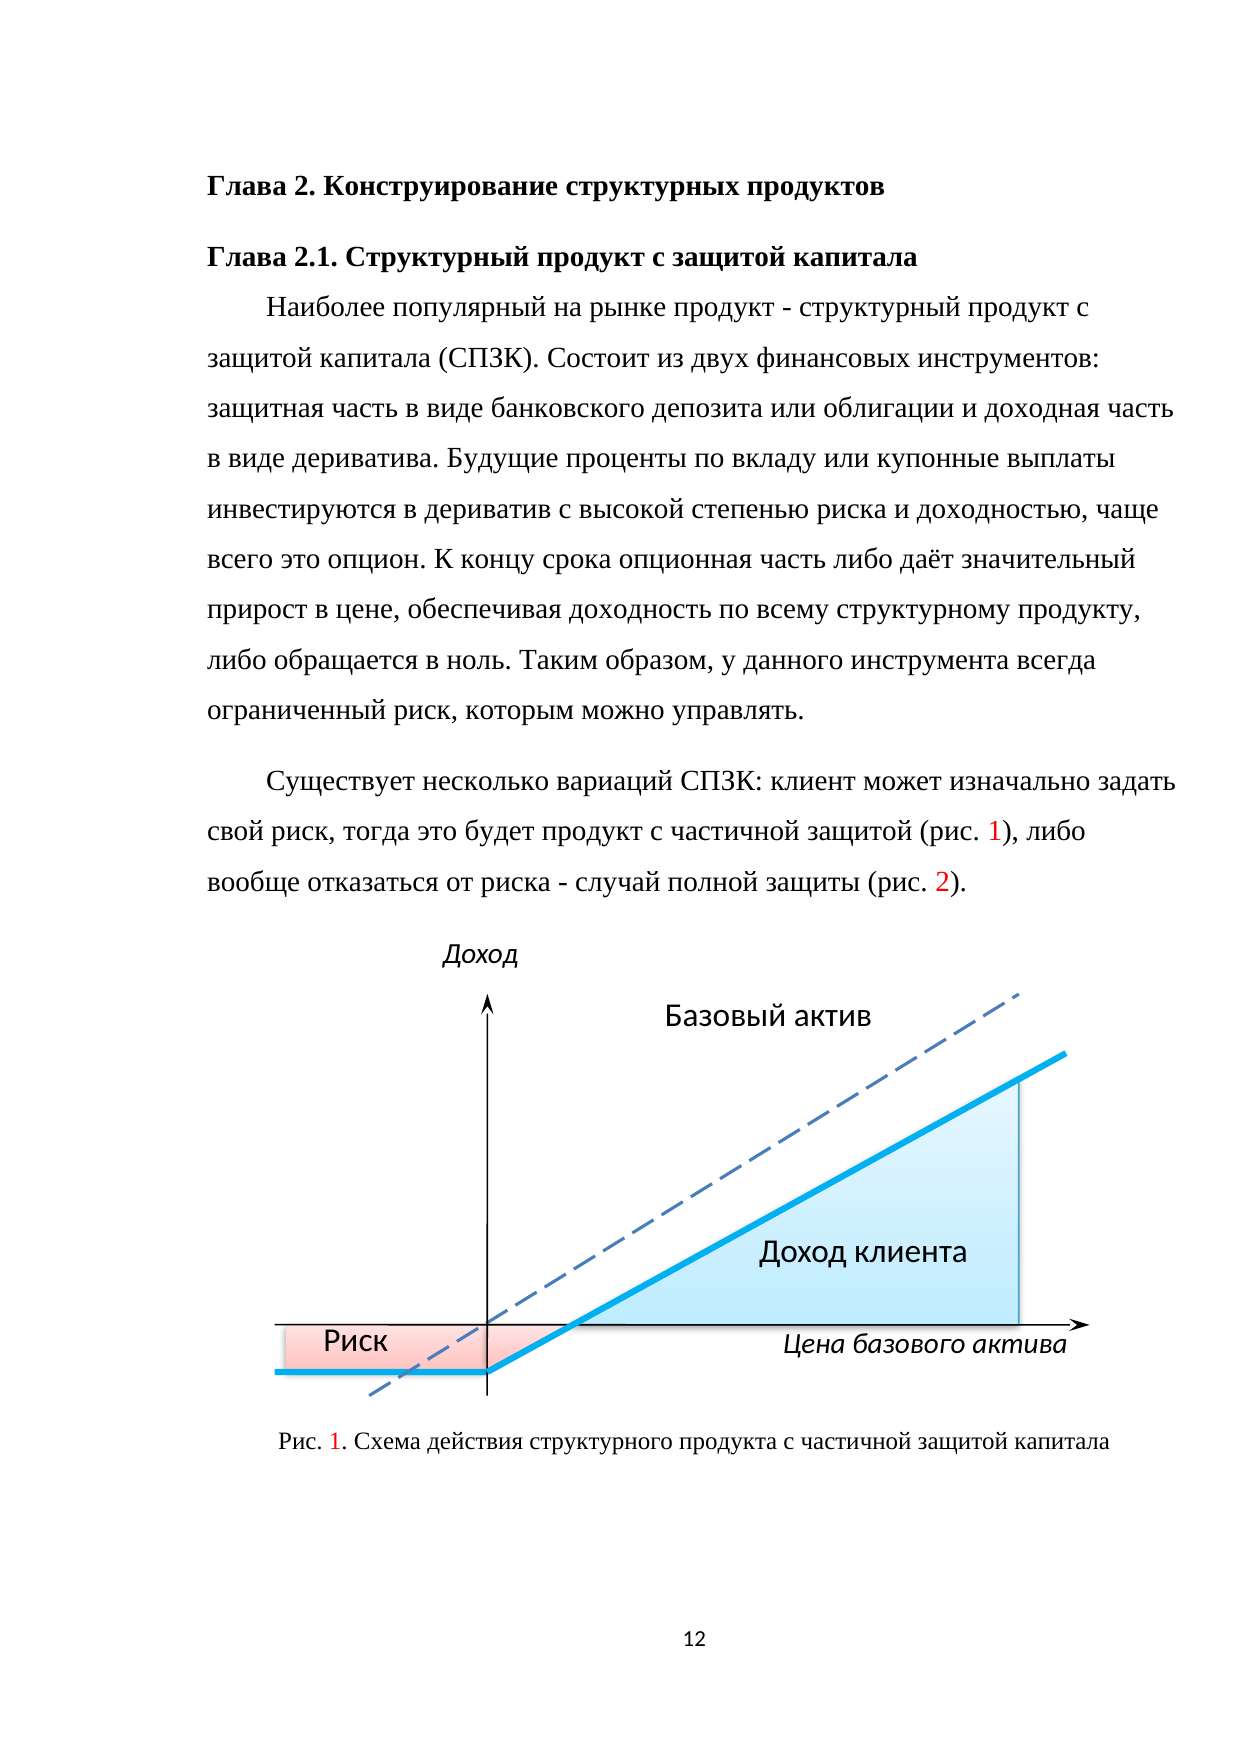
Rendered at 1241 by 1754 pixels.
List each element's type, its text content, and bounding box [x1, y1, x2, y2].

text Наиболее популярный на рынке продукт - структурный продукт с защитой капитала (СПЗК). Состоит из двух финансовых инструментов: защитная часть в виде банковского депозита или облигации и доходная часть в виде дериватива. Будущие проценты по вкладу или купонные выплаты инвестируются в дериватив с высокой степенью риска и доходностью, чаще всего это опцион. К концу срока опционная часть либо даёт значительный прирост в цене, обеспечивая доходность по всему структурному продукту, либо обращается в ноль. Таким образом, у данного инструмента всегда ограниченный риск, которым можно управлять. [207, 289, 1181, 726]
subtitle Глава 2.1. Структурный продукт с защитой капитала [207, 239, 1181, 273]
text Рис. 1. Схема действия структурного продукта с частичной защитой капитала [207, 1426, 1181, 1454]
subtitle Глава 2. Конструирование структурных продуктов [207, 168, 1181, 202]
text Существует несколько вариаций СПЗК: клиент может изначально задать свой риск, тогда это будет продукт с частичной защитой (рис. 1), либо вообще отказаться от риска - случай полной защиты (рис. 2). [207, 763, 1181, 897]
